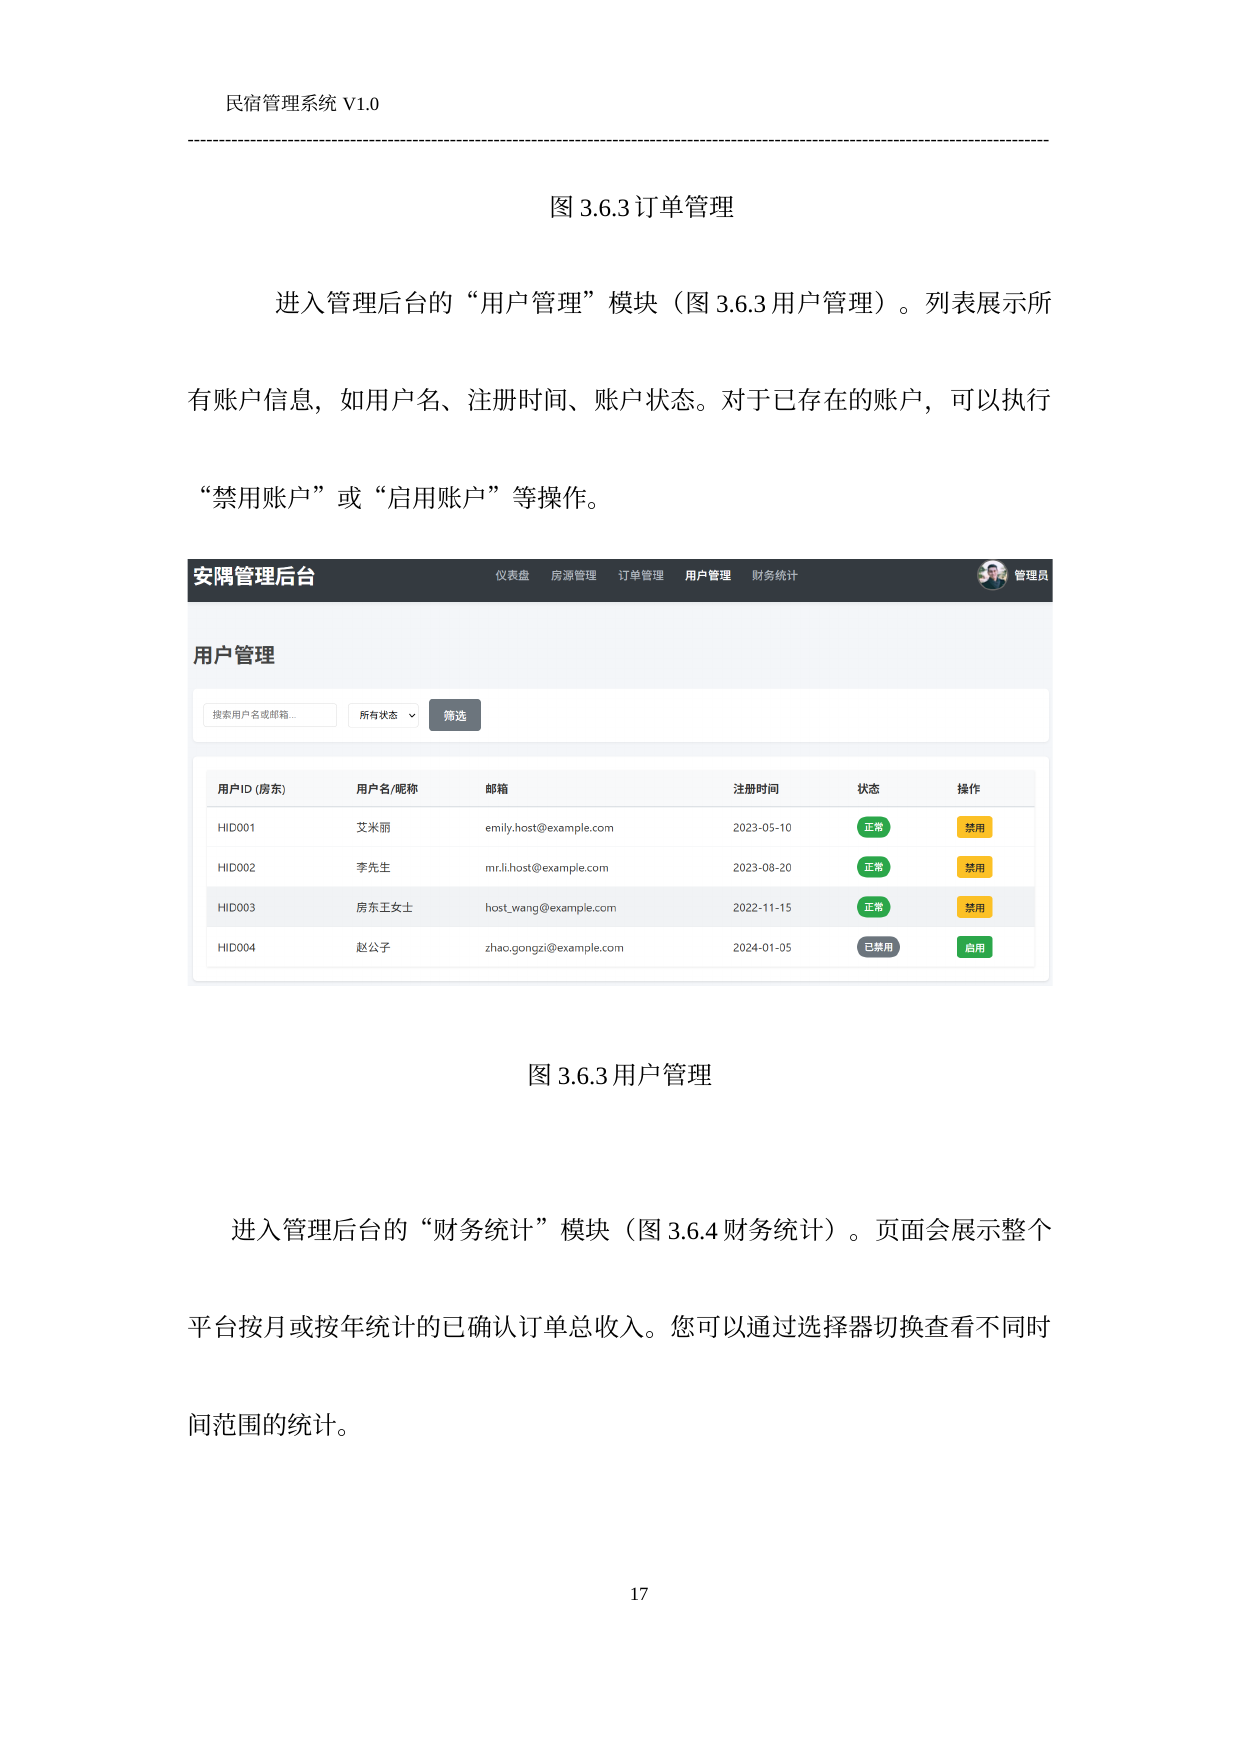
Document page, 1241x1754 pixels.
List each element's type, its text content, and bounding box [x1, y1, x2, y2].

text 图3.6.3用户管理 [187, 1041, 1053, 1106]
text 图3.6.3订单管理 [187, 173, 1053, 238]
text 进入管理后台的“用户管理”模块（图3.6.3用户管理）。列表展示所有账户信息，如用户名、注册时间、账户状态。对于已存在的账户，可以执行“禁用账户”或“启用账户”等操作。 [187, 269, 1053, 529]
text 进入管理后台的“财务统计”模块（图3.6.4财务统计）。页面会展示整个平台按月或按年统计的已确认订单总收入。您可以通过选择器切换查看不同时间范围的统计。 [187, 1196, 1053, 1456]
picture [187, 559, 1053, 986]
